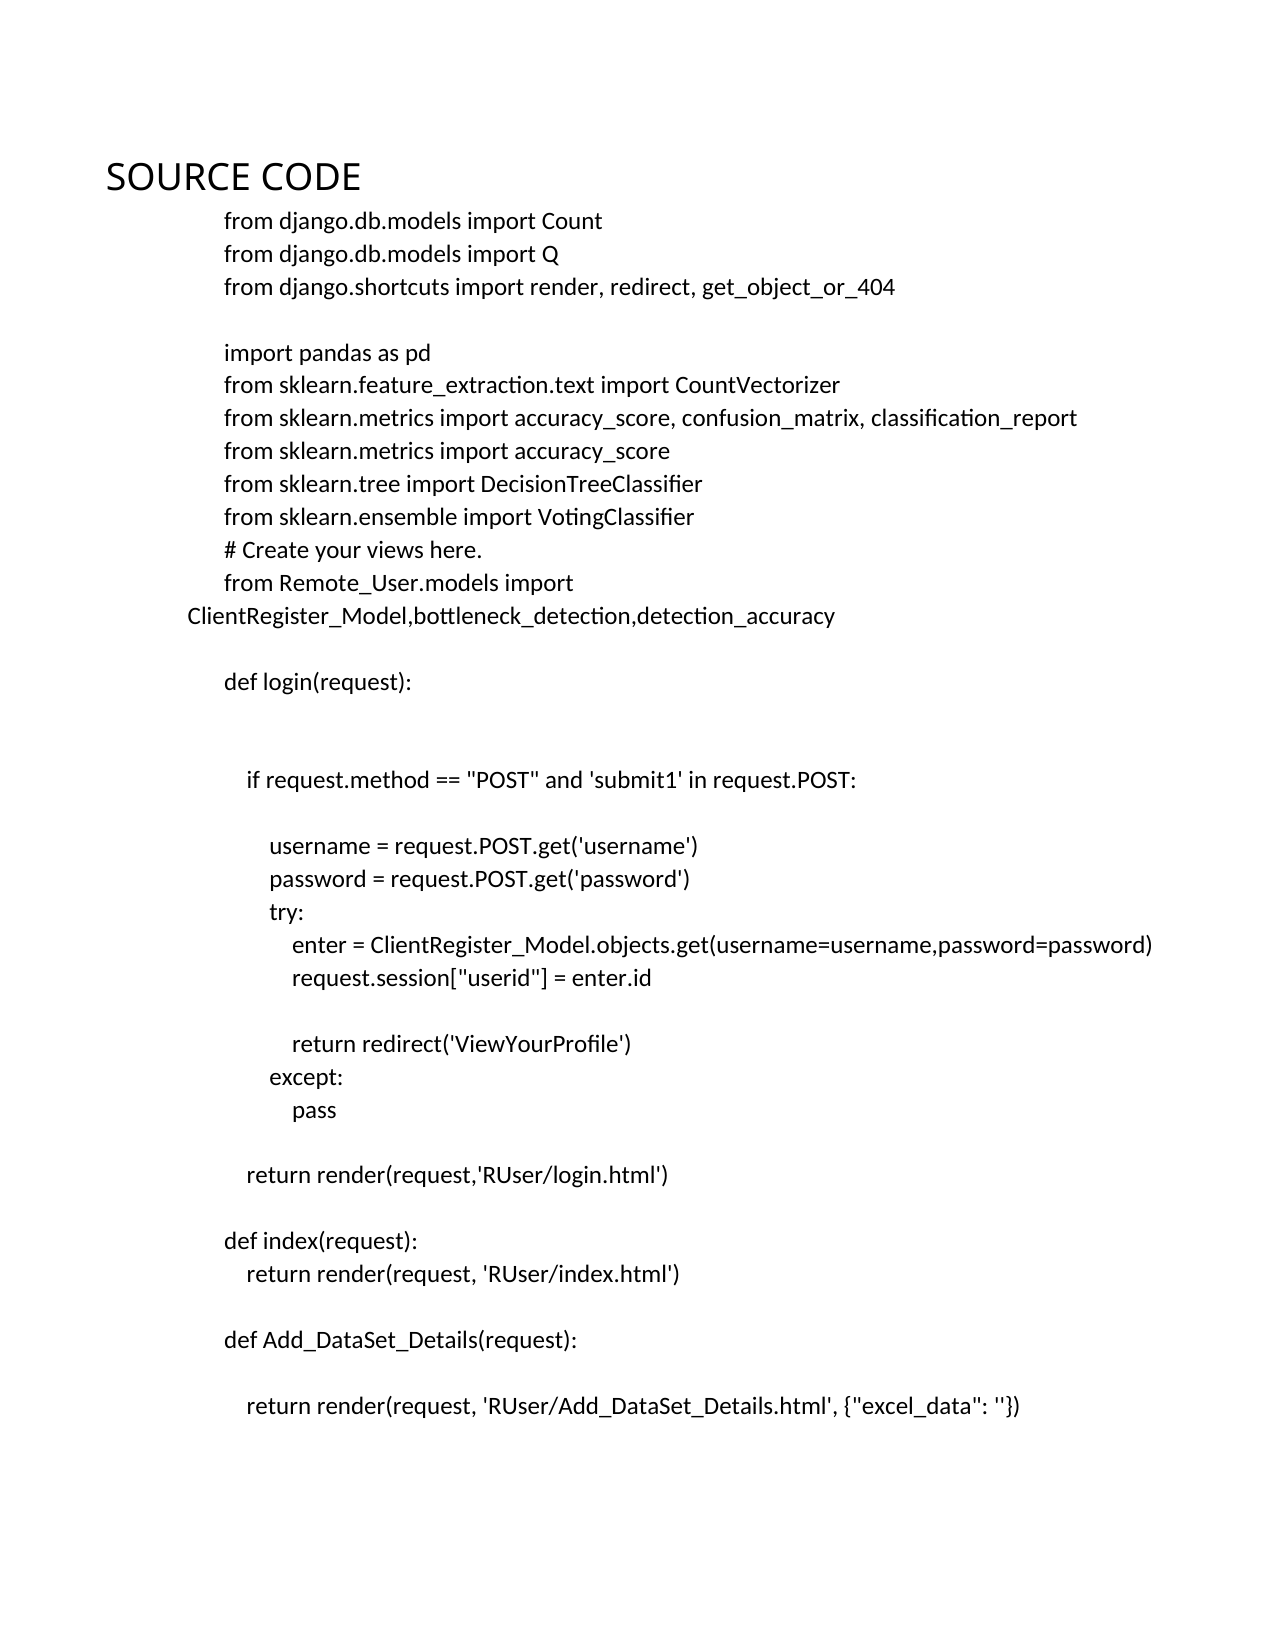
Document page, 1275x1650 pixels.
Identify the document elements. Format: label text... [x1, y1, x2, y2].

text def index(request): [187, 1226, 1178, 1256]
text enter = ClientRegister_Model.objects.get(username=username,password=password) [187, 929, 1178, 960]
text except: [187, 1061, 1178, 1091]
text SOURCE CODE [106, 150, 1178, 201]
text def Add_DataSet_Details(request): [187, 1324, 1178, 1355]
text from sklearn.metrics import accuracy_score [187, 436, 1178, 466]
text from sklearn.ensemble import VotingClassifier [187, 501, 1178, 532]
text try: [187, 896, 1178, 927]
text username = request.POST.get('username') [187, 831, 1178, 861]
text from sklearn.feature_extraction.text import CountVectorizer [187, 370, 1178, 400]
text if request.method == "POST" and 'submit1' in request.POST: [187, 765, 1178, 795]
text from django.db.models import Q [187, 238, 1178, 268]
text from sklearn.tree import DecisionTreeClassifier [187, 468, 1178, 499]
text import pandas as pd [187, 337, 1178, 367]
text from Remote_User.models import ClientRegister_Model,bottleneck_detection,detection_accuracy [187, 567, 1178, 631]
text return redirect('ViewYourProfile') [187, 1028, 1178, 1058]
text return render(request, 'RUser/Add_DataSet_Details.html', {"excel_data": ''}) [187, 1390, 1178, 1421]
text return render(request, 'RUser/index.html') [187, 1258, 1178, 1289]
text password = request.POST.get('password') [187, 863, 1178, 894]
text # Create your views here. [187, 534, 1178, 565]
text from django.db.models import Count [187, 205, 1178, 236]
text request.session["userid"] = enter.id [187, 962, 1178, 993]
text from sklearn.metrics import accuracy_score, confusion_matrix, classification_report [187, 403, 1178, 433]
text from django.shortcuts import render, redirect, get_object_or_404 [187, 271, 1178, 301]
text pass [187, 1094, 1178, 1124]
text return render(request,'RUser/login.html') [187, 1160, 1178, 1190]
text def login(request): [187, 666, 1178, 696]
